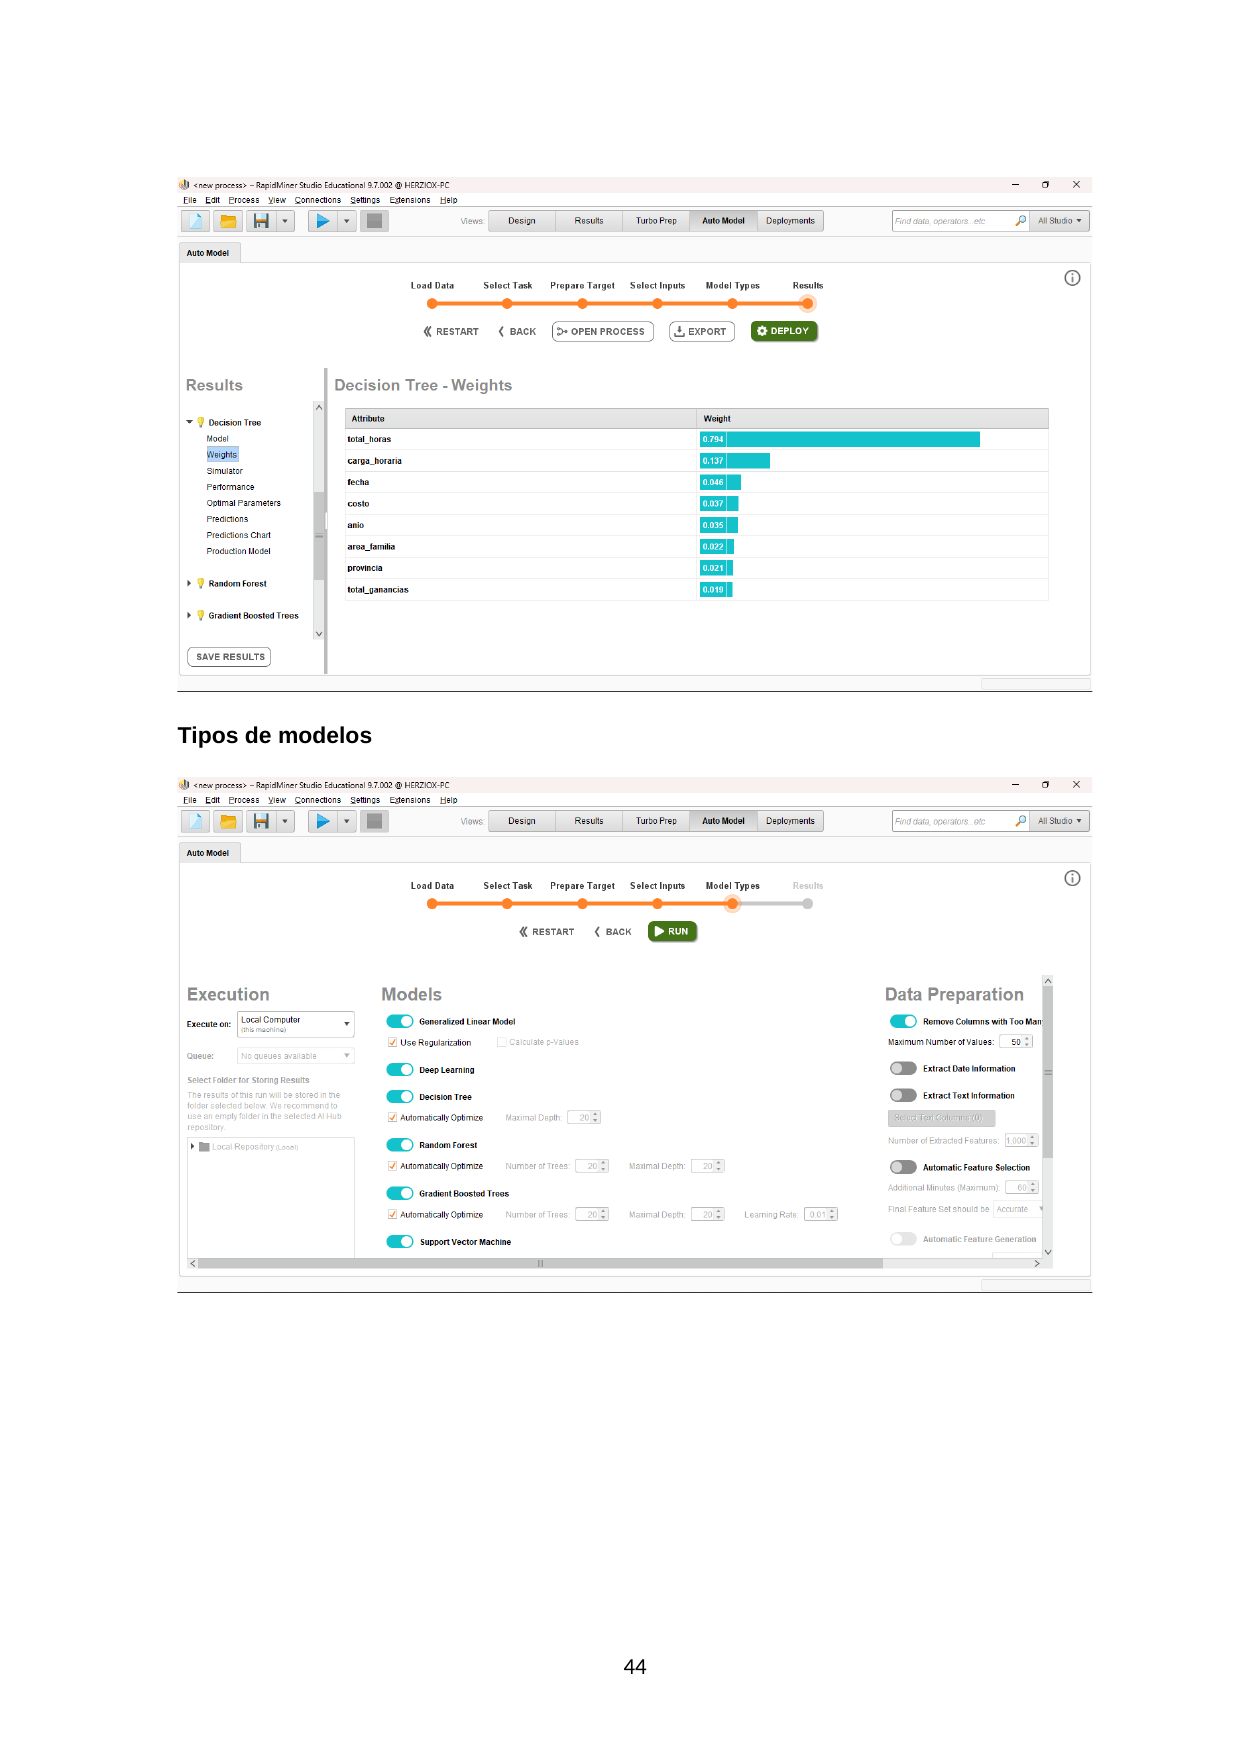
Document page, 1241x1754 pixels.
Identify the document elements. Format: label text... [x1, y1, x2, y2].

picture [177, 777, 1093, 1293]
text Tipos de modelos [177, 722, 1092, 748]
picture [177, 177, 1093, 692]
